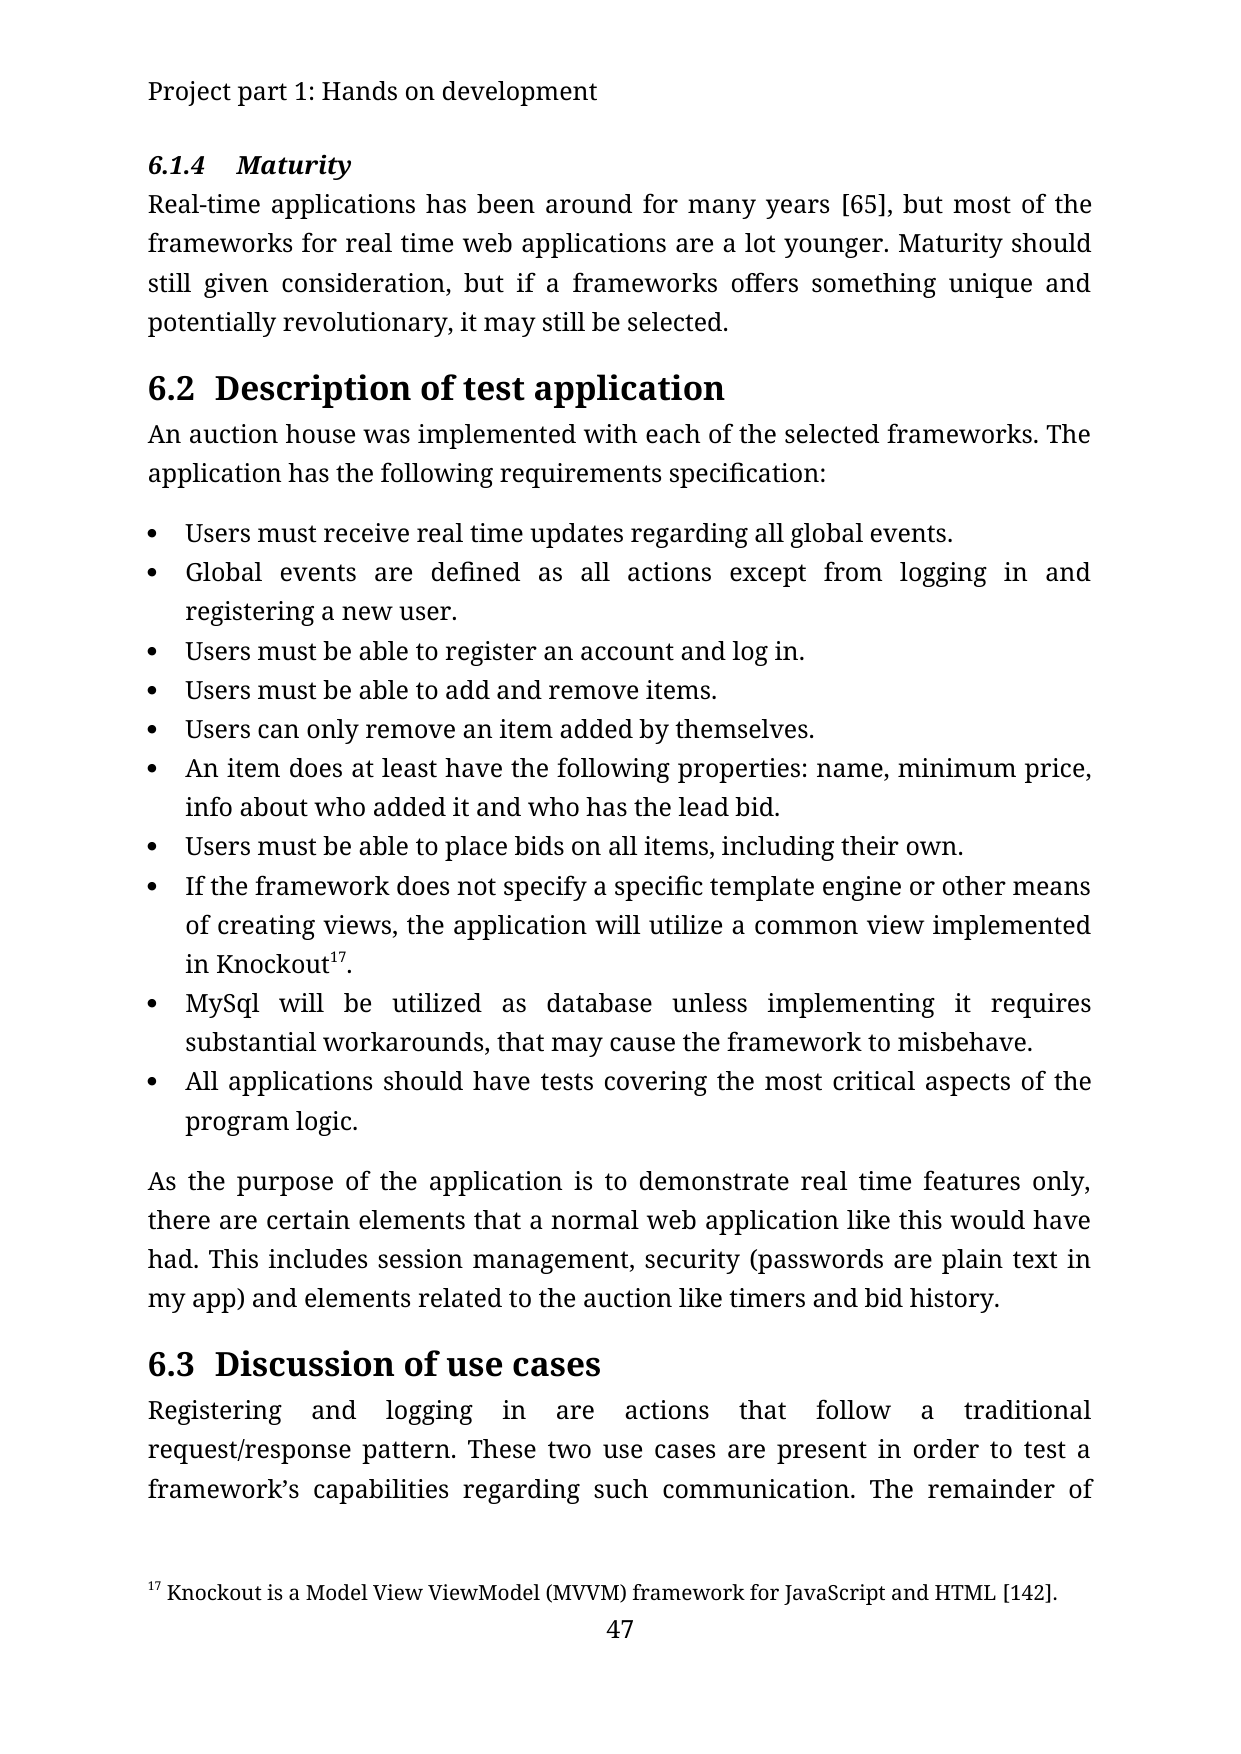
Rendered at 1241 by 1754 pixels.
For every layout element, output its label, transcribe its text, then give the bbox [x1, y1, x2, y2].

list Users must be able to add and remove items. [148, 672, 1092, 706]
text Real-time applications has been around for many years [65], but most of the frameworks for real time web applications are a lot younger. Maturity should still given consideration, but if a frameworks offers something unique and potentially revolutionary, it may still be selected. [148, 187, 1092, 338]
text As the purpose of the application is to demonstrate real time features only, there are certain elements that a normal web application like this would have had. This includes session management, security (passwords are plain text in my app) and elements related to the auction like timers and bid history. [148, 1163, 1092, 1315]
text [148, 1393, 1092, 1505]
list MySql will be utilized as database unless implementing it requires substantial workarounds, that may cause the framework to misbehave. [148, 986, 1092, 1059]
subtitle Maturity [148, 148, 1092, 182]
list Users must be able to place bids on all items, including their own. [148, 829, 1092, 863]
list If the framework does not specify a specific template engine or other means of creating views, the application will utilize a common view implemented in Knockout. [148, 868, 1092, 981]
text An auction house was implemented with each of the selected frameworks. The application has the following requirements specification: [148, 417, 1092, 490]
subtitle Discussion of use cases [148, 1341, 1092, 1386]
list Users can only remove an item added by themselves. [148, 712, 1092, 746]
list All applications should have tests covering the most critical aspects of the program logic. [148, 1064, 1092, 1137]
list Users must receive real time updates regarding all global events. [148, 516, 1092, 550]
list Global events are defined as all actions except from logging in and registering a new user. [148, 555, 1092, 628]
list Users must be able to register an account and log in. [148, 633, 1092, 667]
subtitle Description of test application [148, 364, 1092, 410]
list An item does at least have the following properties: name, minimum price, info about who added it and who has the lead bid. [148, 751, 1092, 824]
